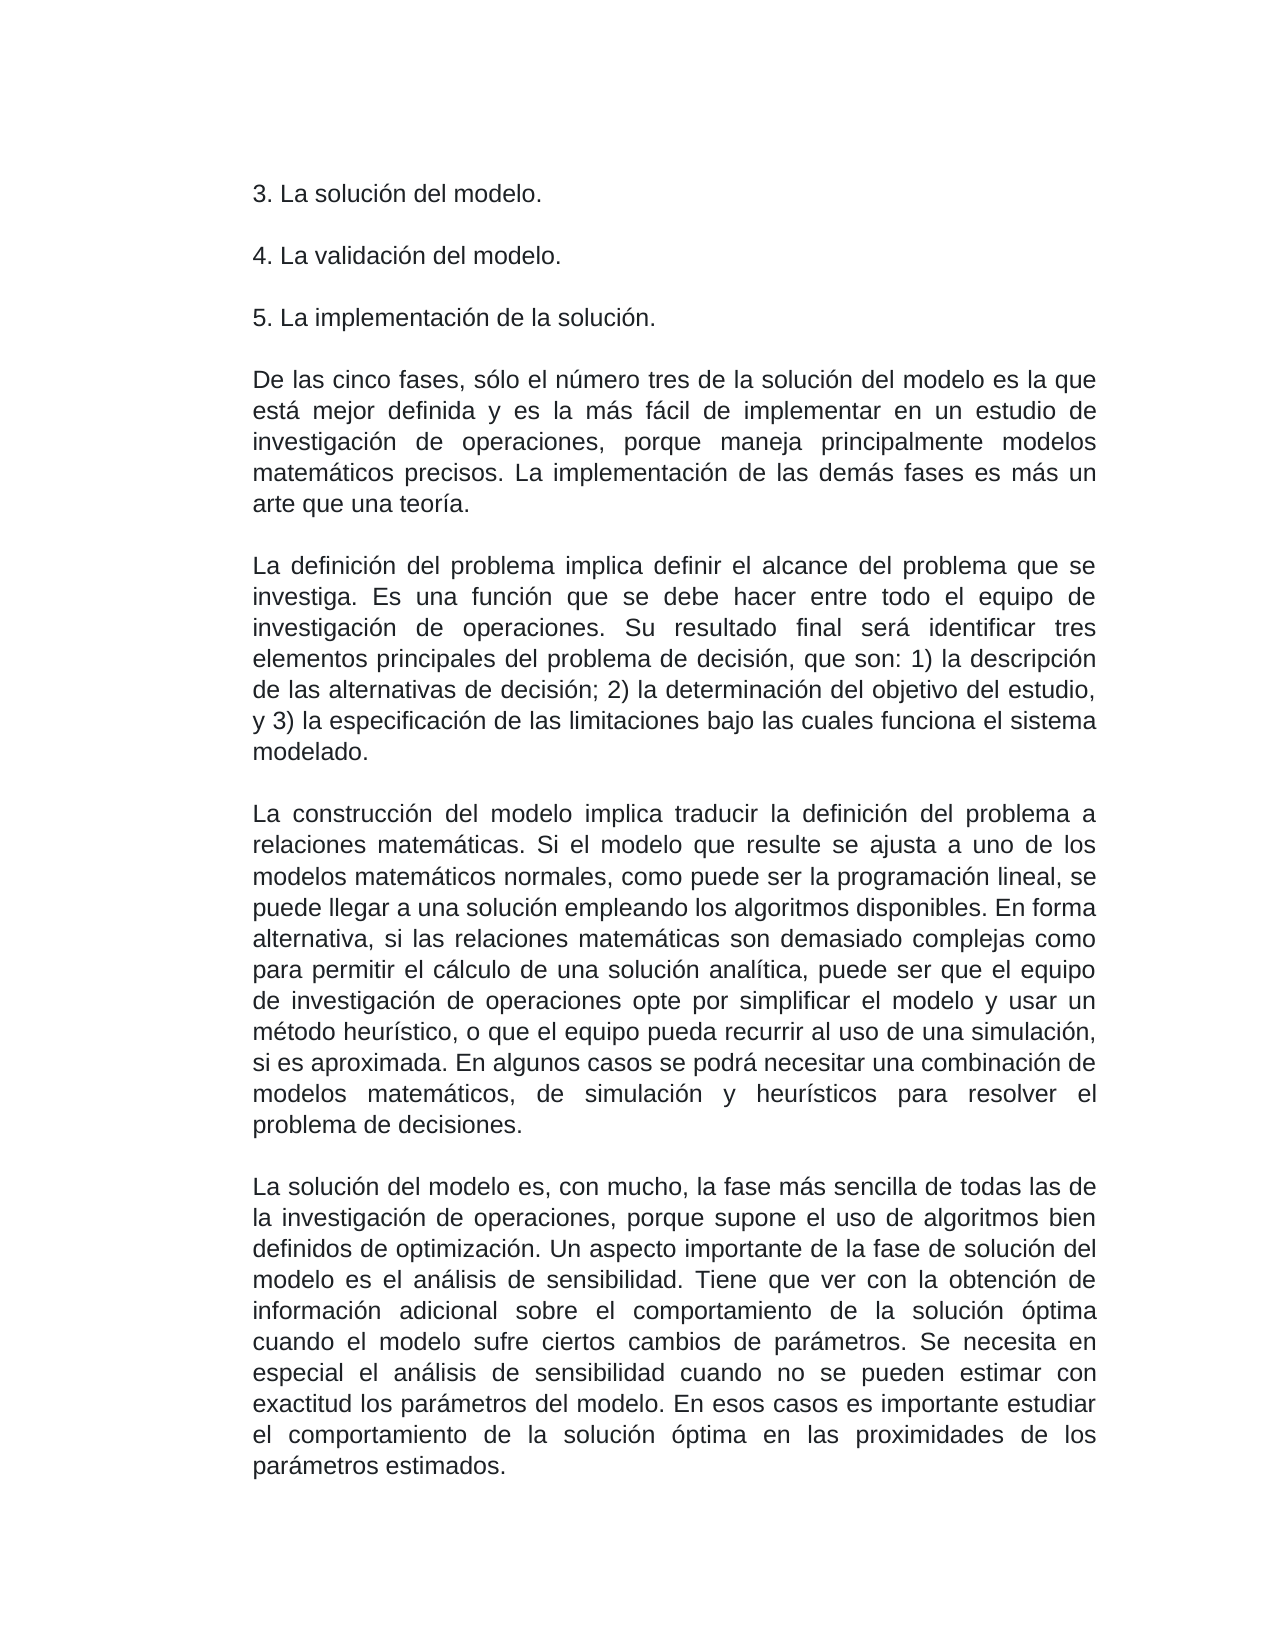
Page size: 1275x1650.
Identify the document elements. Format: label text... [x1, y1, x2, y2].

list La definición del problema implica definir el alcance del problema que se investiga. Es una función que se debe hacer entre todo el equipo de investigación de operaciones. Su resultado final será identificar tres elementos principales del problema de decisión, que son: 1) la descripción de las alternativas de decisión; 2) la determinación del objetivo del estudio, y 3) la especificación de las limitaciones bajo las cuales funciona el sistema modelado. [252, 551, 1098, 766]
list 3. La solución del modelo. [252, 179, 1098, 207]
list 4. La validación del modelo. [252, 241, 1098, 269]
list 5. La implementación de la solución. [252, 303, 1098, 332]
list La solución del modelo es, con mucho, la fase más sencilla de todas las de la investigación de operaciones, porque supone el uso de algoritmos bien definidos de optimización. Un aspecto importante de la fase de solución del modelo es el análisis de sensibilidad. Tiene que ver con la obtención de información adicional sobre el comportamiento de la solución óptima cuando el modelo sufre ciertos cambios de parámetros. Se necesita en especial el análisis de sensibilidad cuando no se pueden estimar con exactitud los parámetros del modelo. En esos casos es importante estudiar el comportamiento de la solución óptima en las proximidades de los parámetros estimados. [252, 1172, 1098, 1480]
list De las cinco fases, sólo el número tres de la solución del modelo es la que está mejor definida y es la más fácil de implementar en un estudio de investigación de operaciones, porque maneja principalmente modelos matemáticos precisos. La implementación de las demás fases es más un arte que una teoría. [252, 365, 1098, 518]
list La construcción del modelo implica traducir la definición del problema a relaciones matemáticas. Si el modelo que resulte se ajusta a uno de los modelos matemáticos normales, como puede ser la programación lineal, se puede llegar a una solución empleando los algoritmos disponibles. En forma alternativa, si las relaciones matemáticas son demasiado complejas como para permitir el cálculo de una solución analítica, puede ser que el equipo de investigación de operaciones opte por simplificar el modelo y usar un método heurístico, o que el equipo pueda recurrir al uso de una simulación, si es aproximada. En algunos casos se podrá necesitar una combinación de modelos matemáticos, de simulación y heurísticos para resolver el problema de decisiones. [252, 799, 1098, 1139]
